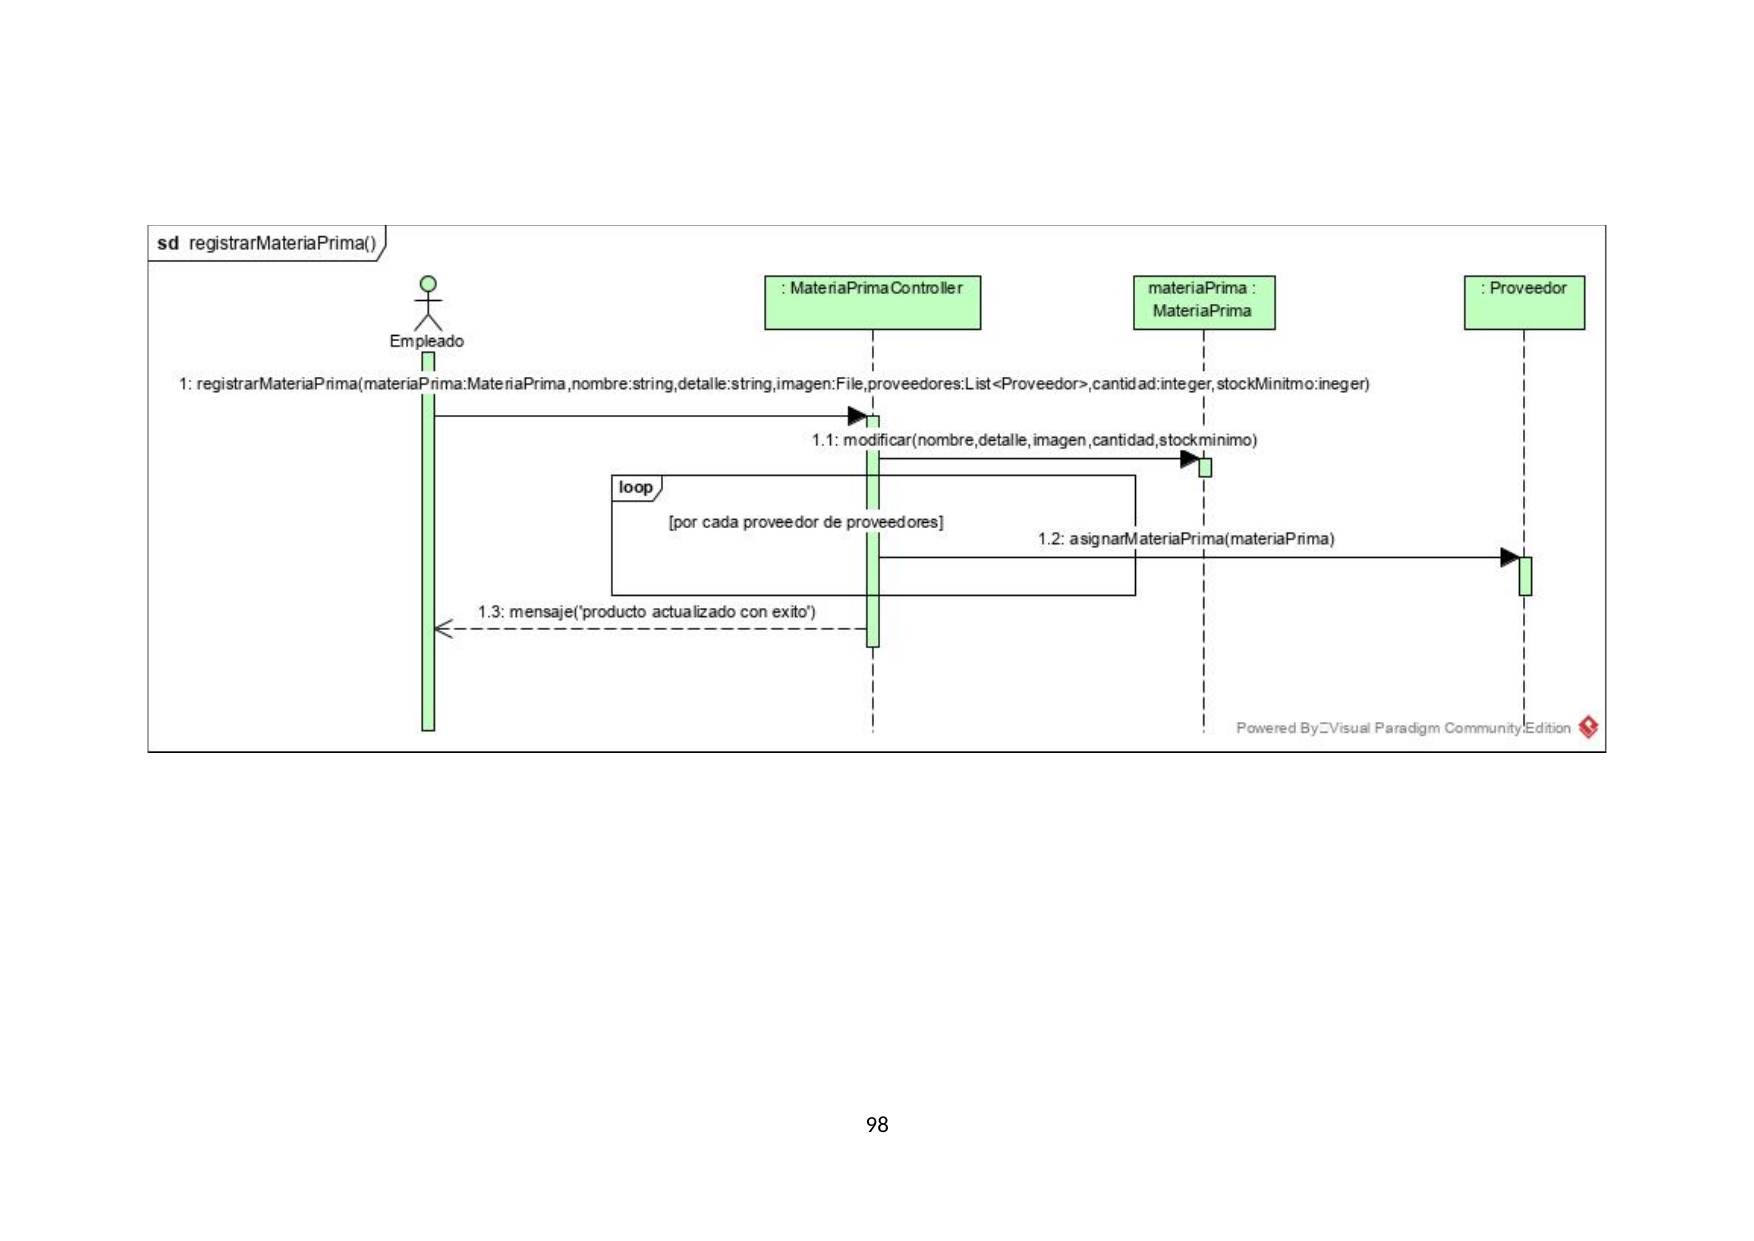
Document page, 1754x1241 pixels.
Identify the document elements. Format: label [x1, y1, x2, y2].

picture [147, 225, 1607, 753]
